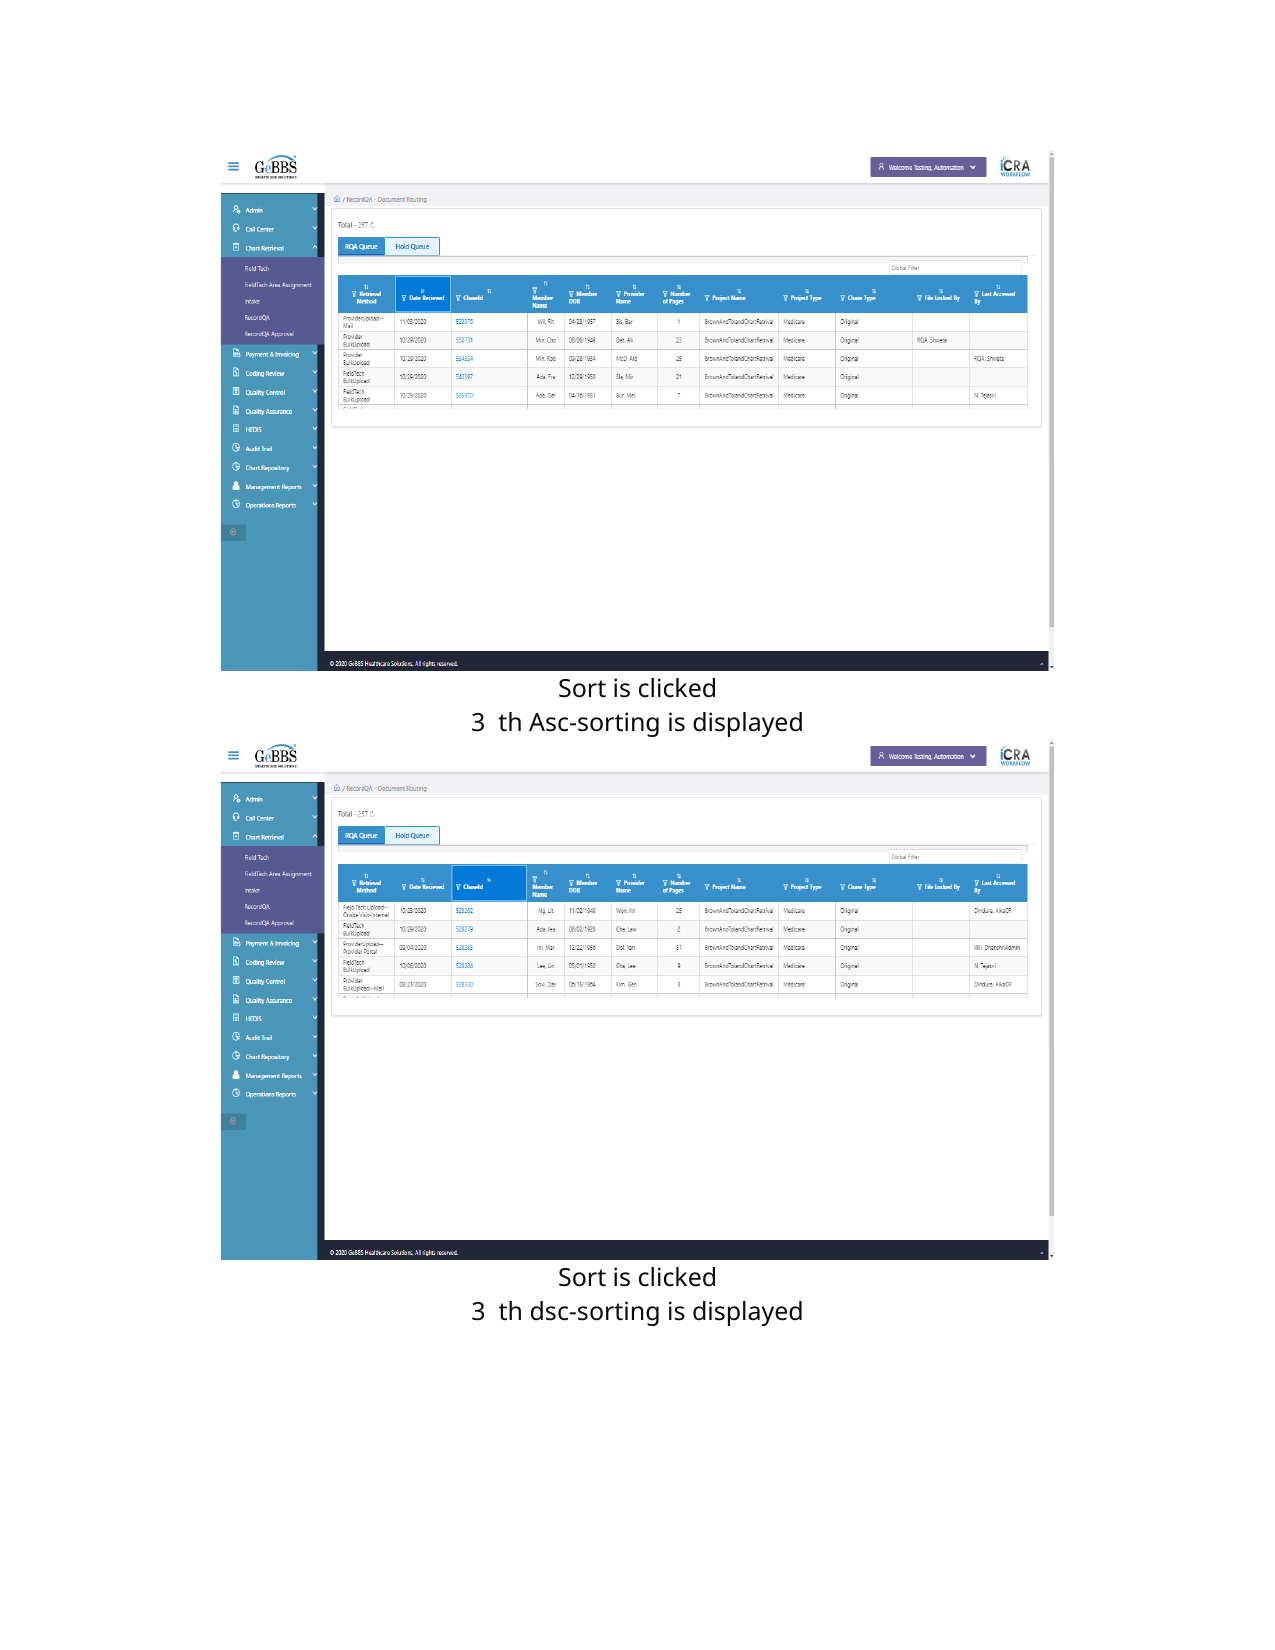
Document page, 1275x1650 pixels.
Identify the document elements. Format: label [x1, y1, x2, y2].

picture [220, 150, 1055, 671]
text [150, 150, 1125, 1328]
picture [220, 738, 1055, 1260]
